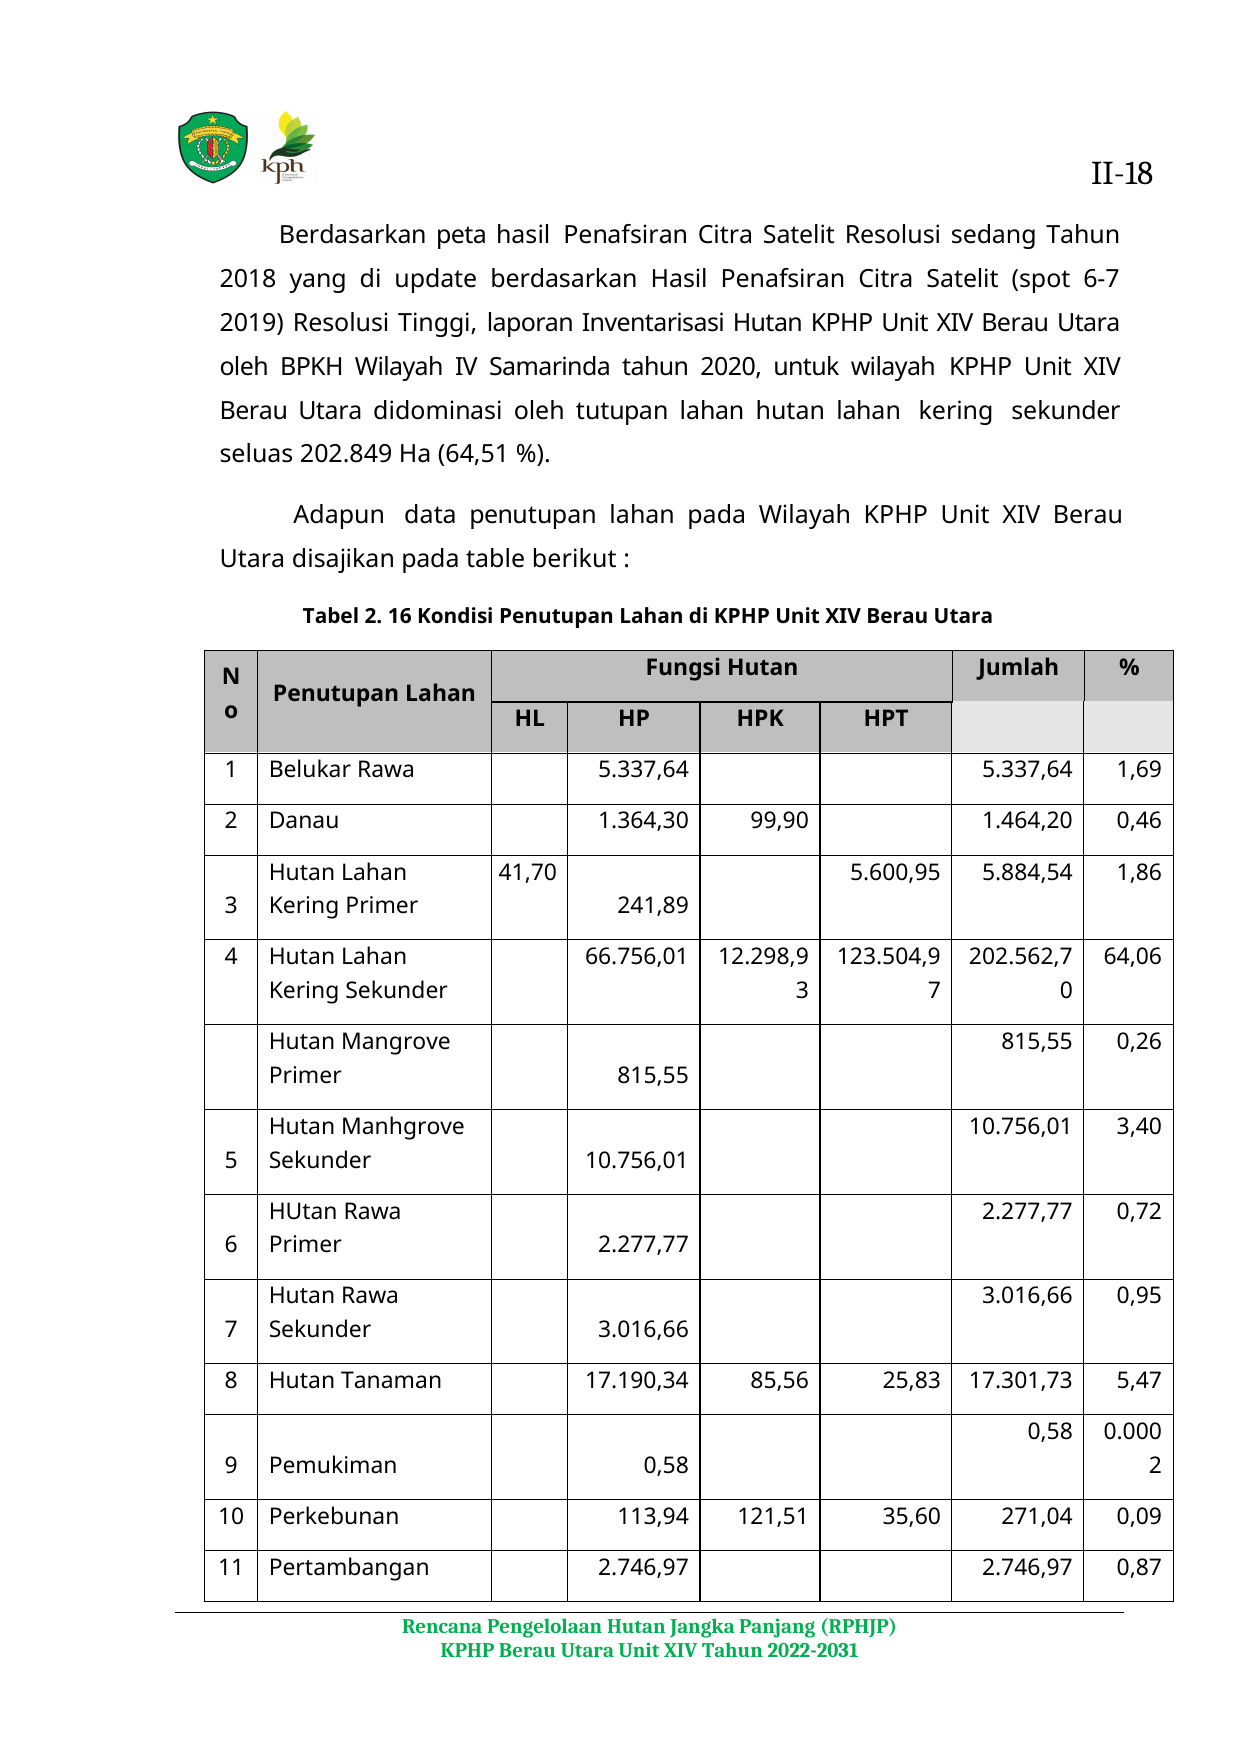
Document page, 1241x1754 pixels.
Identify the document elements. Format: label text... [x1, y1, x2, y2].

table_cell HPK [701, 703, 819, 752]
text Berdasarkan peta hasil Penafsiran Citra Satelit Resolusi sedang Tahun 2018 yang di update berdasarkan Hasil Penafsiran Citra Satelit (spot 6-7 2019) Resolusi Tinggi, laporan Inventarisasi Hutan KPHP Unit XIV Berau Utara oleh BPKH Wilayah IV Samarinda tahun 2020, untuk wilayah KPHP Unit XIV Berau Utara didominasi oleh tutupan lahan hutan lahan kering sekunder seluas 202.849 Ha (64,51 %). [219, 217, 1121, 470]
table_cell 0.0002 [1084, 1415, 1173, 1499]
table_cell [205, 1025, 257, 1109]
table_cell 3.016,66 [568, 1280, 699, 1363]
table_cell 0,58 [568, 1415, 699, 1499]
table_cell 123.504,97 [821, 940, 951, 1024]
text Adapun data penutupan lahan pada Wilayah KPHP Unit XIV Berau Utara disajikan pada table berikut : [219, 497, 1124, 574]
table_cell HL [492, 703, 567, 752]
table_cell 99,90 [701, 805, 819, 854]
table_cell 0,58 [952, 1415, 1083, 1499]
table_header Jumlah [953, 651, 1084, 701]
table_cell 0,26 [1084, 1025, 1173, 1109]
table_cell 271,04 [952, 1500, 1083, 1550]
table_cell HP [568, 703, 699, 752]
table_cell 113,94 [568, 1500, 699, 1550]
table_cell HPT [821, 703, 951, 752]
table_cell Hutan Mangrove Primer [258, 1025, 491, 1109]
table_cell 5.884,54 [952, 856, 1083, 939]
table_cell [492, 1025, 567, 1109]
table_cell [701, 1280, 819, 1363]
table_header No [205, 651, 257, 752]
table_cell [701, 1110, 819, 1194]
table_cell [492, 754, 567, 803]
table_cell 85,56 [701, 1364, 819, 1414]
table_cell 5.337,64 [568, 754, 699, 803]
table_cell 1,69 [1084, 754, 1173, 803]
table_cell 1.464,20 [952, 805, 1083, 854]
table_cell Hutan Tanaman [258, 1364, 491, 1414]
table_cell 2.277,77 [952, 1195, 1083, 1278]
table_cell 4 [205, 940, 257, 1024]
table_cell [701, 754, 819, 803]
table_cell 0,09 [1084, 1500, 1173, 1550]
table_cell [821, 1415, 951, 1499]
text Tabel 2. 16 Kondisi Penutupan Lahan di KPHP Unit XIV Berau Utara [175, 601, 1121, 629]
table_cell 9 [205, 1415, 257, 1499]
table_cell 41,70 [492, 856, 567, 939]
table_cell HUtan Rawa Primer [258, 1195, 491, 1278]
table_cell 8 [205, 1364, 257, 1414]
table_cell 10 [205, 1500, 257, 1550]
table_cell [821, 1025, 951, 1109]
table_cell 0,72 [1084, 1195, 1173, 1278]
table_cell [492, 940, 567, 1024]
table_cell [821, 1280, 951, 1363]
table_cell 66.756,01 [568, 940, 699, 1024]
table_cell [1084, 701, 1173, 752]
table_cell [952, 701, 1083, 752]
table_cell 241,89 [568, 856, 699, 939]
table_cell [701, 1551, 819, 1601]
table_cell 0,87 [1084, 1551, 1173, 1601]
table_cell 7 [205, 1280, 257, 1363]
table_cell 11 [205, 1551, 257, 1601]
table_cell [492, 1500, 567, 1550]
table_cell 0,46 [1084, 805, 1173, 854]
table_cell [821, 805, 951, 854]
table_cell 3.016,66 [952, 1280, 1083, 1363]
table_cell 1,86 [1084, 856, 1173, 939]
table_cell [492, 1364, 567, 1414]
table_cell 5,47 [1084, 1364, 1173, 1414]
table_cell 2.746,97 [568, 1551, 699, 1601]
table_cell 1 [205, 754, 257, 803]
table_cell 10.756,01 [568, 1110, 699, 1194]
table_cell 5 [205, 1110, 257, 1194]
table_header Fungsi Hutan [492, 651, 952, 701]
table_cell [701, 1415, 819, 1499]
table_cell 17.190,34 [568, 1364, 699, 1414]
table_cell Hutan Lahan Kering Sekunder [258, 940, 491, 1024]
table_cell [821, 1110, 951, 1194]
table_cell 815,55 [568, 1025, 699, 1109]
table_cell 2 [205, 805, 257, 854]
table_cell Pemukiman [258, 1415, 491, 1499]
table_cell 35,60 [821, 1500, 951, 1550]
table_cell [492, 1280, 567, 1363]
table_header % [1085, 651, 1173, 701]
table_cell 1.364,30 [568, 805, 699, 854]
table_cell [492, 1195, 567, 1278]
table_cell 64,06 [1084, 940, 1173, 1024]
table_cell [701, 856, 819, 939]
table_cell 6 [205, 1195, 257, 1278]
table_cell [821, 1551, 951, 1601]
table_cell Hutan Rawa Sekunder [258, 1280, 491, 1363]
table_cell Hutan Lahan Kering Primer [258, 856, 491, 939]
table_cell [701, 1195, 819, 1278]
table_cell 25,83 [821, 1364, 951, 1414]
table_cell Perkebunan [258, 1500, 491, 1550]
table_cell 2.277,77 [568, 1195, 699, 1278]
table_cell [821, 1195, 951, 1278]
table_cell 121,51 [701, 1500, 819, 1550]
table_cell [492, 1415, 567, 1499]
table_cell [492, 1110, 567, 1194]
table_cell 3 [205, 856, 257, 939]
table_cell 2.746,97 [952, 1551, 1083, 1601]
picture [257, 109, 318, 185]
table_header Penutupan Lahan [258, 651, 491, 752]
table_cell [701, 1025, 819, 1109]
table_cell Hutan Manhgrove Sekunder [258, 1110, 491, 1194]
table_cell Danau [258, 805, 491, 854]
table_cell Belukar Rawa [258, 754, 491, 803]
picture [175, 109, 251, 185]
table_cell 5.337,64 [952, 754, 1083, 803]
table_cell [821, 754, 951, 803]
table_cell 815,55 [952, 1025, 1083, 1109]
table_cell 17.301,73 [952, 1364, 1083, 1414]
table_cell 5.600,95 [821, 856, 951, 939]
table_cell Pertambangan [258, 1551, 491, 1601]
table_cell 3,40 [1084, 1110, 1173, 1194]
table_cell 12.298,93 [701, 940, 819, 1024]
table_cell [492, 1551, 567, 1601]
table_cell [492, 805, 567, 854]
table_cell 0,95 [1084, 1280, 1173, 1363]
table_cell 10.756,01 [952, 1110, 1083, 1194]
table_cell 202.562,70 [952, 940, 1083, 1024]
